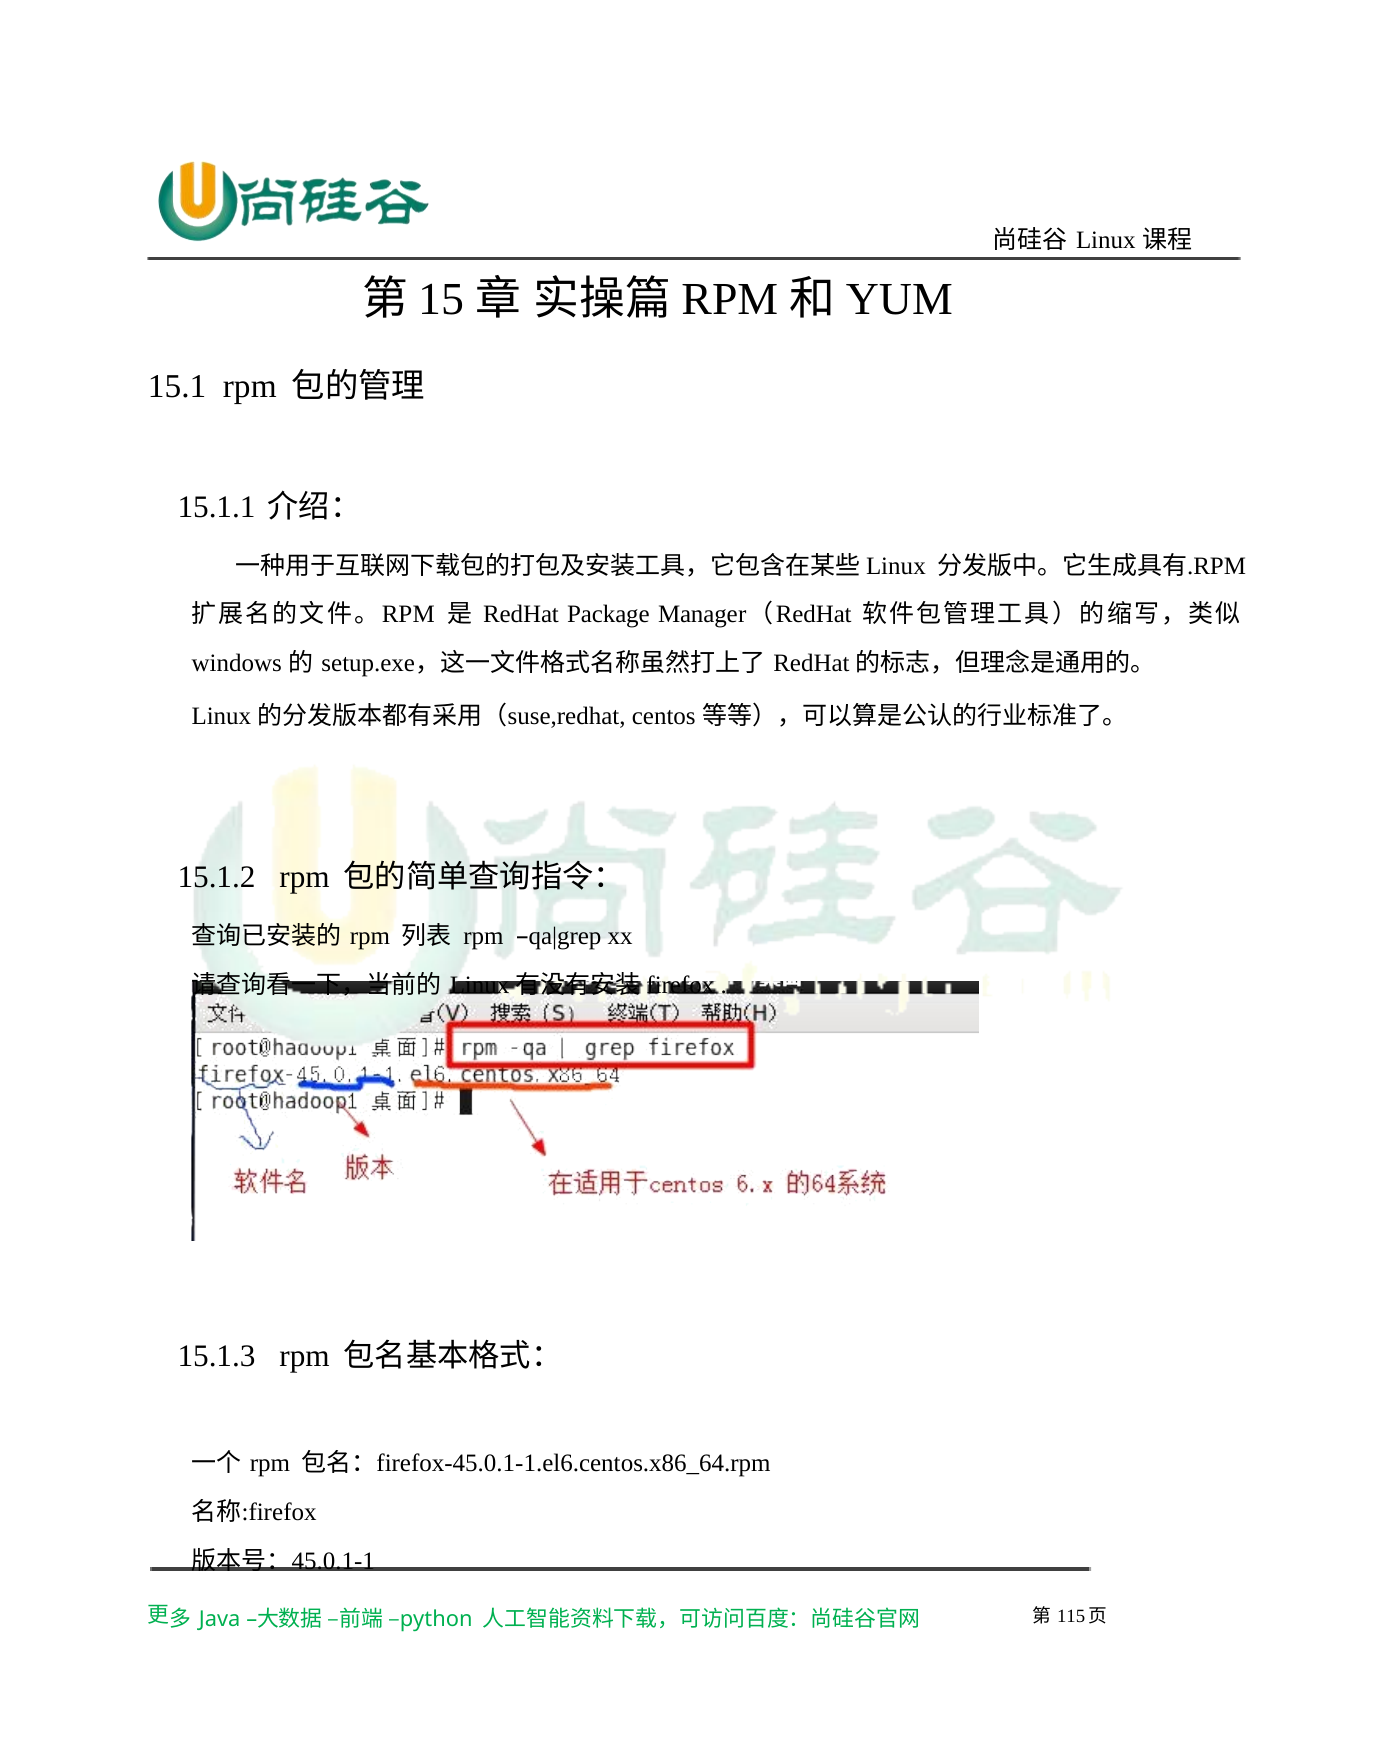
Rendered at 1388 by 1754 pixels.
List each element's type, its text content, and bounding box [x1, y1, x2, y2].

text 扩展名的文件。RPM是RedHat Package Manager（RedHat 软件包管理工具）的缩写，类似windows 的setup.exe，这一文件格式名称虽然打上了RedHat 的标志，但理念是通用的。 [191, 584, 1241, 681]
text 更多Java –大数据 –前端 –python人工智能资料下载，可访问百度：尚硅谷官网 第115页 [148, 1596, 1335, 1634]
text 查询已安装的rpm列表 rpm –qa|grep xx [191, 920, 1335, 951]
text 名称:firefox [191, 1496, 1335, 1527]
text 一个rpm包名：firefox-45.0.1-1.el6.centos.x86_64.rpm [191, 1447, 1335, 1478]
list rpm包的管理 [148, 358, 1335, 407]
text 15.1.3 rpm包名基本格式： [177, 1330, 1335, 1375]
text 尚硅谷Linux 课程 [993, 224, 1335, 255]
text 版本号：45.0.1-1 [191, 1544, 1335, 1576]
text 一种用于互联网下载包的打包及安装工具，它包含在某些 Linux分发版中。它生成具有.RPM [235, 549, 1335, 580]
text 第 15 章 实操篇 RPM 和 YUM [362, 269, 1335, 326]
text Linux 的分发版本都有采用（suse,redhat, centos 等等），可以算是公认的行业标准了。 [191, 695, 1335, 732]
picture [147, 153, 436, 249]
text 15.1.2 rpm包的简单查询指令： [177, 851, 1335, 897]
picture [147, 723, 1239, 1241]
picture [150, 1567, 191, 1571]
text 15.1.1 介绍： [177, 481, 1335, 526]
text 请查询看一下，当前的Linux 有没有安装 firefox . [191, 968, 1335, 1000]
